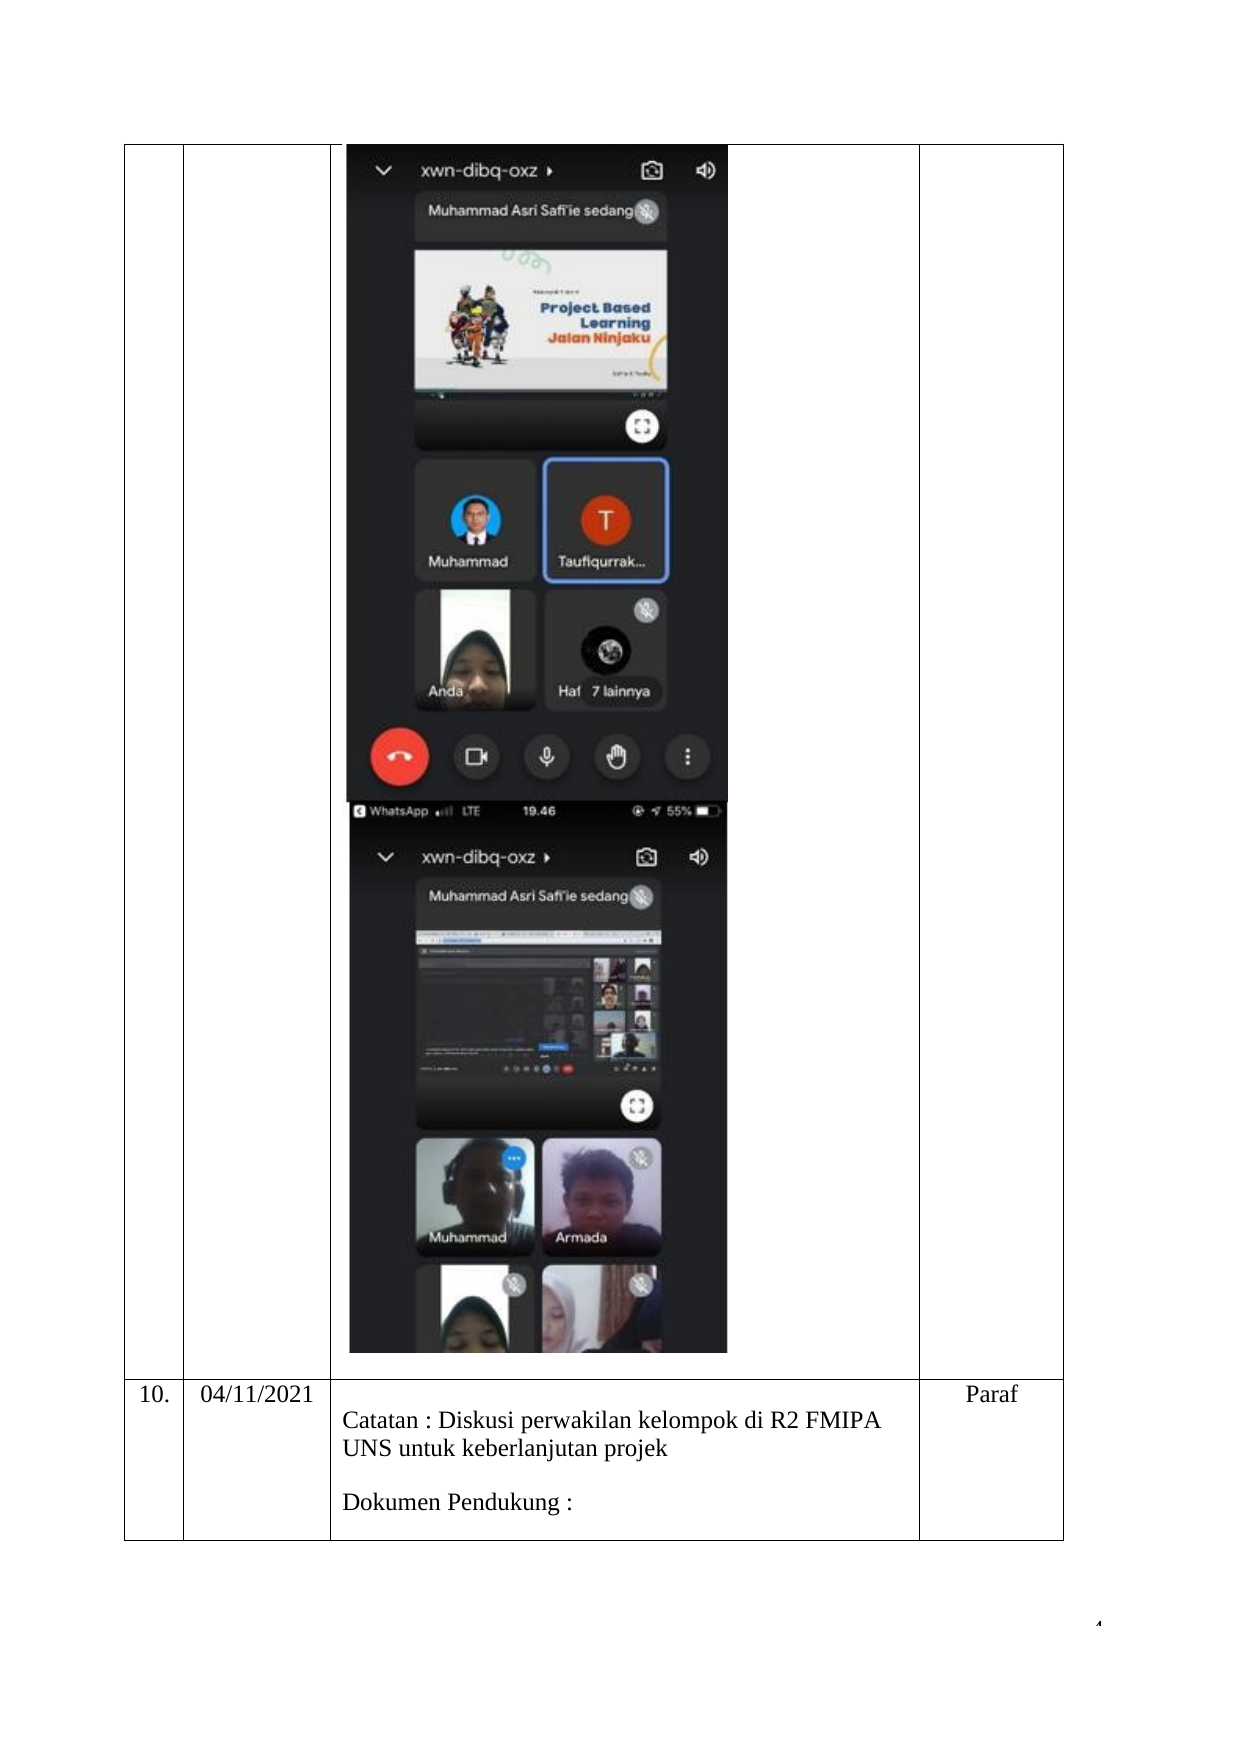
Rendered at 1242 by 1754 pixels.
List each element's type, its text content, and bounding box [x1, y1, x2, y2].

picture [342, 144, 728, 1353]
table_header [184, 145, 330, 1379]
table_cell Catatan : Diskusi perwakilan kelompok di R2 FMIPA UNS untuk keberlanjutan projek Dokumen Pendukung : [331, 1380, 919, 1540]
table_cell 10. [125, 1380, 183, 1540]
table_cell Paraf [920, 1380, 1063, 1540]
table_cell 04/11/2021 [184, 1380, 330, 1540]
table_header [125, 145, 183, 1379]
table_header [331, 145, 919, 1379]
table_header [920, 145, 1063, 1379]
